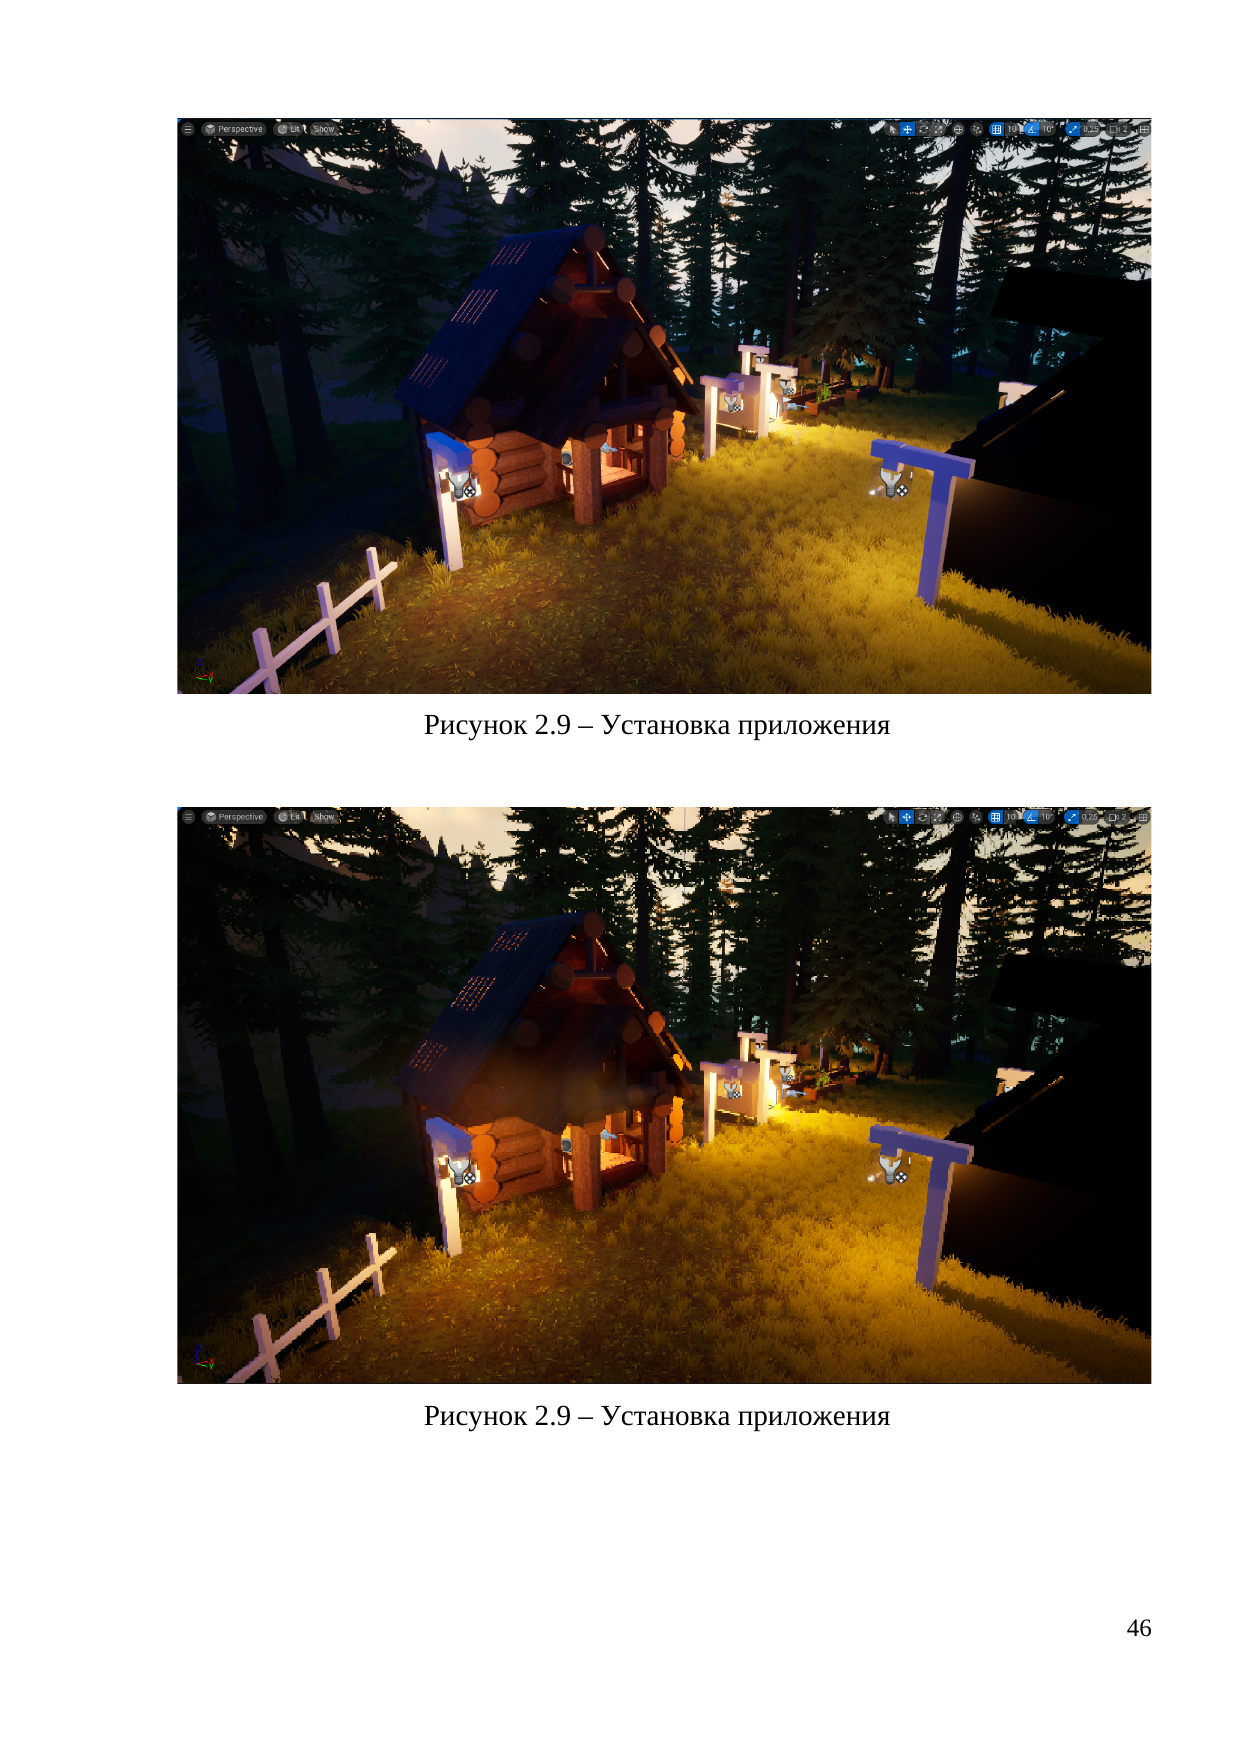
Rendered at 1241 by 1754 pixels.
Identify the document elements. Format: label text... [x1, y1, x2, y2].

picture [177, 118, 1152, 694]
text Рисунок 2.9 – Установка приложения [177, 707, 1137, 741]
text Рисунок 2.9 – Установка приложения [177, 1398, 1137, 1432]
picture [177, 807, 1152, 1384]
